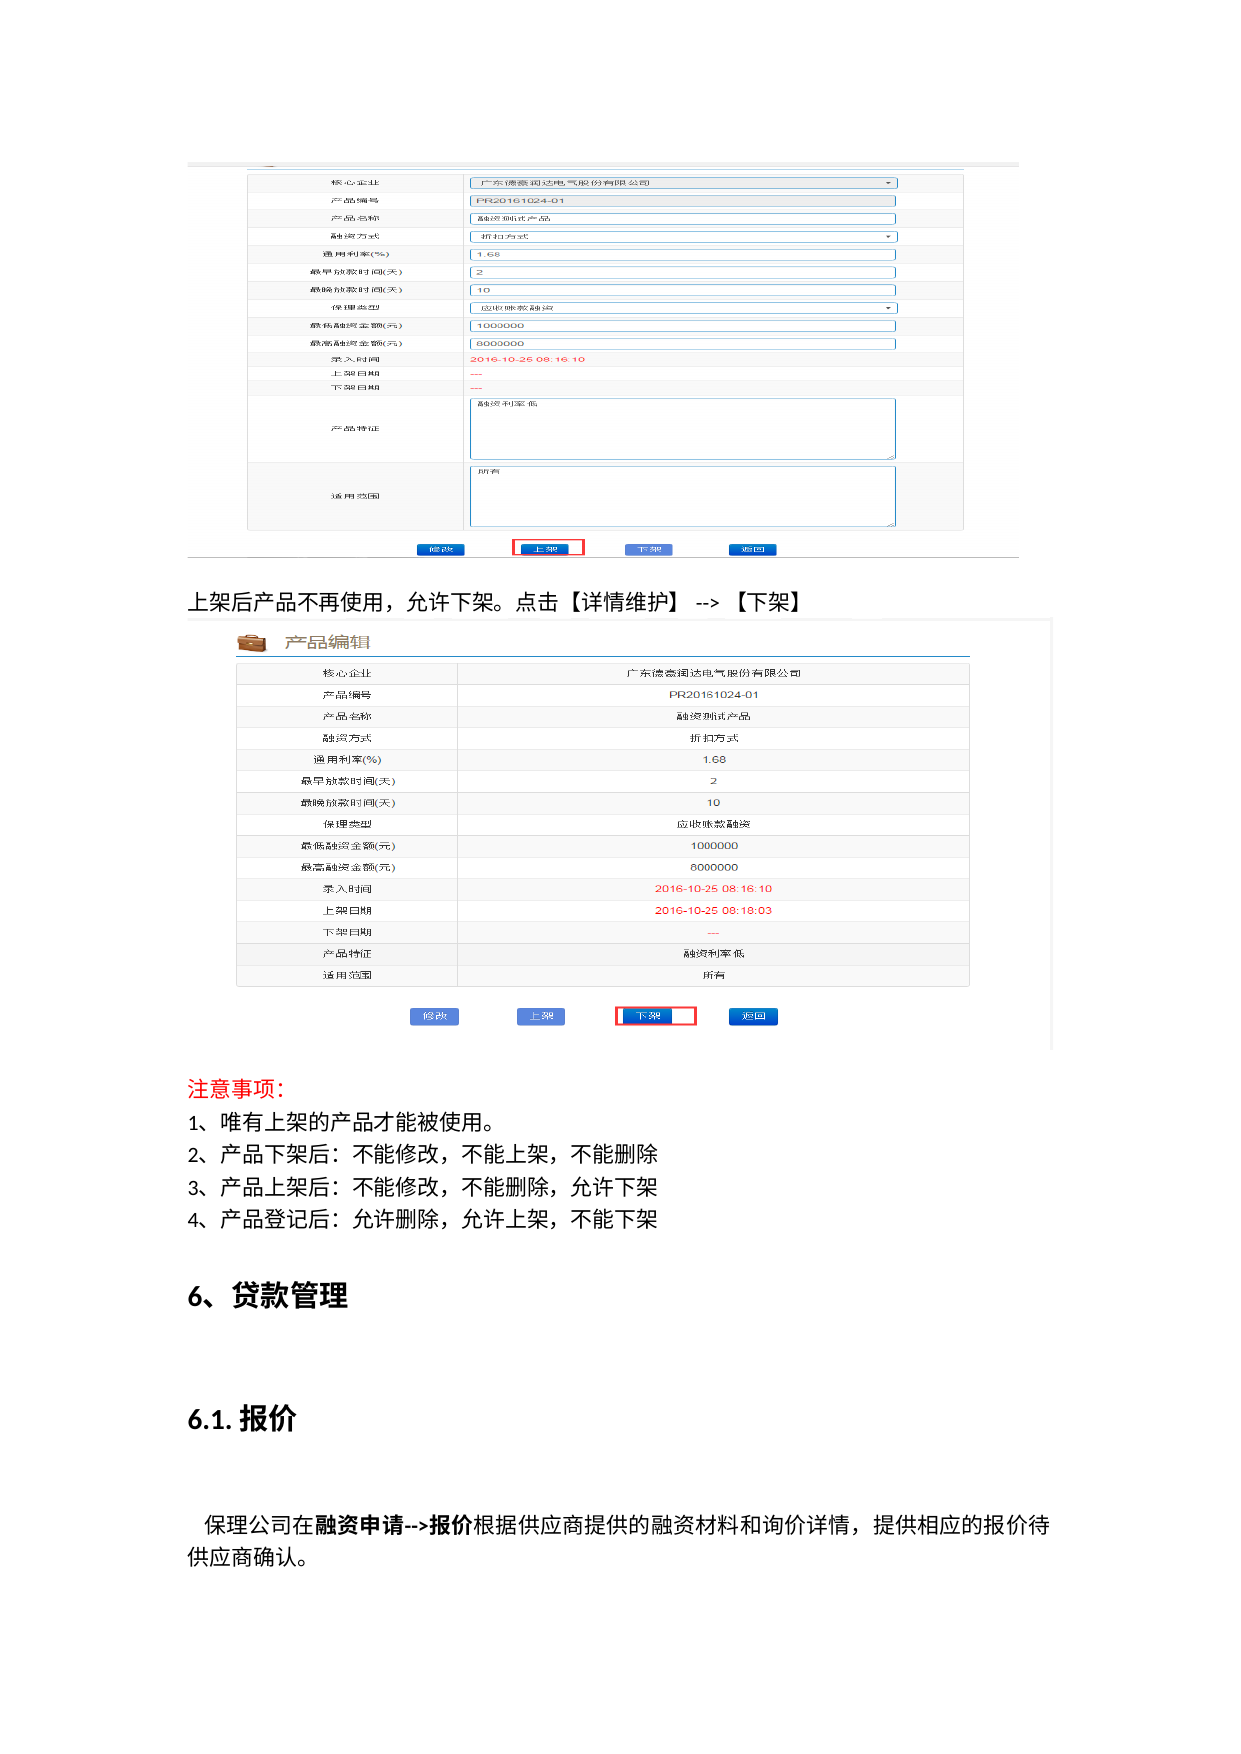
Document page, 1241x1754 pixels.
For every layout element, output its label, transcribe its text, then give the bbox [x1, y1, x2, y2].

picture [187, 162, 1019, 558]
text 3、产品上架后：不能修改，不能删除，允许下架 [187, 1169, 1053, 1202]
picture [187, 617, 1054, 1050]
subtitle 6、贷款管理 [187, 1262, 1053, 1327]
text 4、产品登记后：允许删除，允许上架，不能下架 [187, 1202, 1053, 1234]
text 保理公司在融资申请-->报价根据供应商提供的融资材料和询价详情，提供相应的报价待供应商确认。 [187, 1507, 1053, 1572]
text 注意事项： [187, 1072, 1053, 1104]
subtitle 6.1. 报价 [187, 1384, 1053, 1449]
text 上架后产品不再使用，允许下架。点击【详情维护】 --> 【下架】 [187, 584, 1053, 617]
text 1、唯有上架的产品才能被使用。 [187, 1104, 1053, 1137]
text 2、产品下架后：不能修改，不能上架，不能删除 [187, 1137, 1053, 1169]
